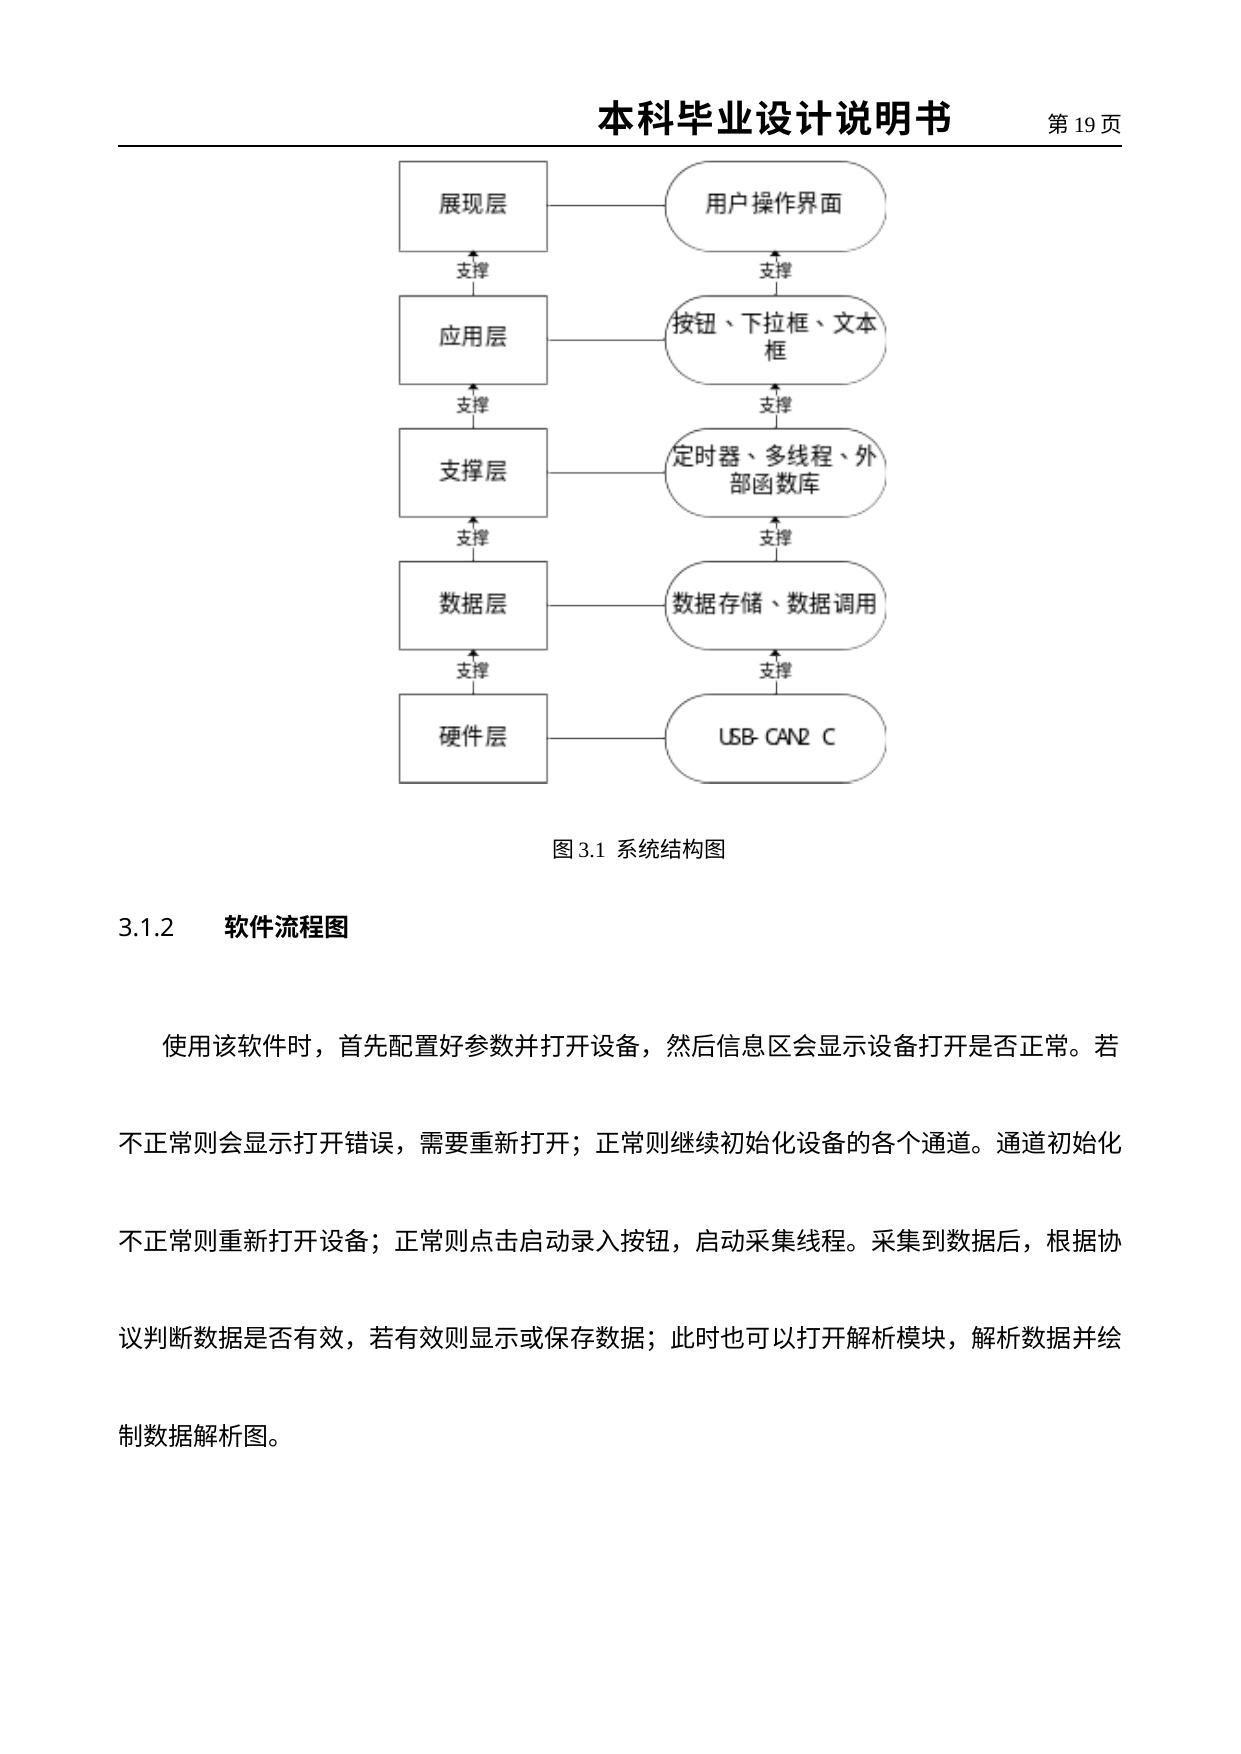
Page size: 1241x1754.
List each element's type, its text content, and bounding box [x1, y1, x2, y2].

text 使用该软件时，首先配置好参数并打开设备，然后信息区会显示设备打开是否正常。若不正常则会显示打开错误，需要重新打开；正常则继续初始化设备的各个通道。通道初始化不正常则重新打开设备；正常则点击启动录入按钮，启动采集线程。采集到数据后，根据协议判断数据是否有效，若有效则显示或保存数据；此时也可以打开解析模块，解析数据并绘制数据解析图。 [118, 1012, 1122, 1467]
text 软件流程图 [118, 893, 1122, 958]
text 图3.1 系统结构图 [118, 822, 1122, 864]
